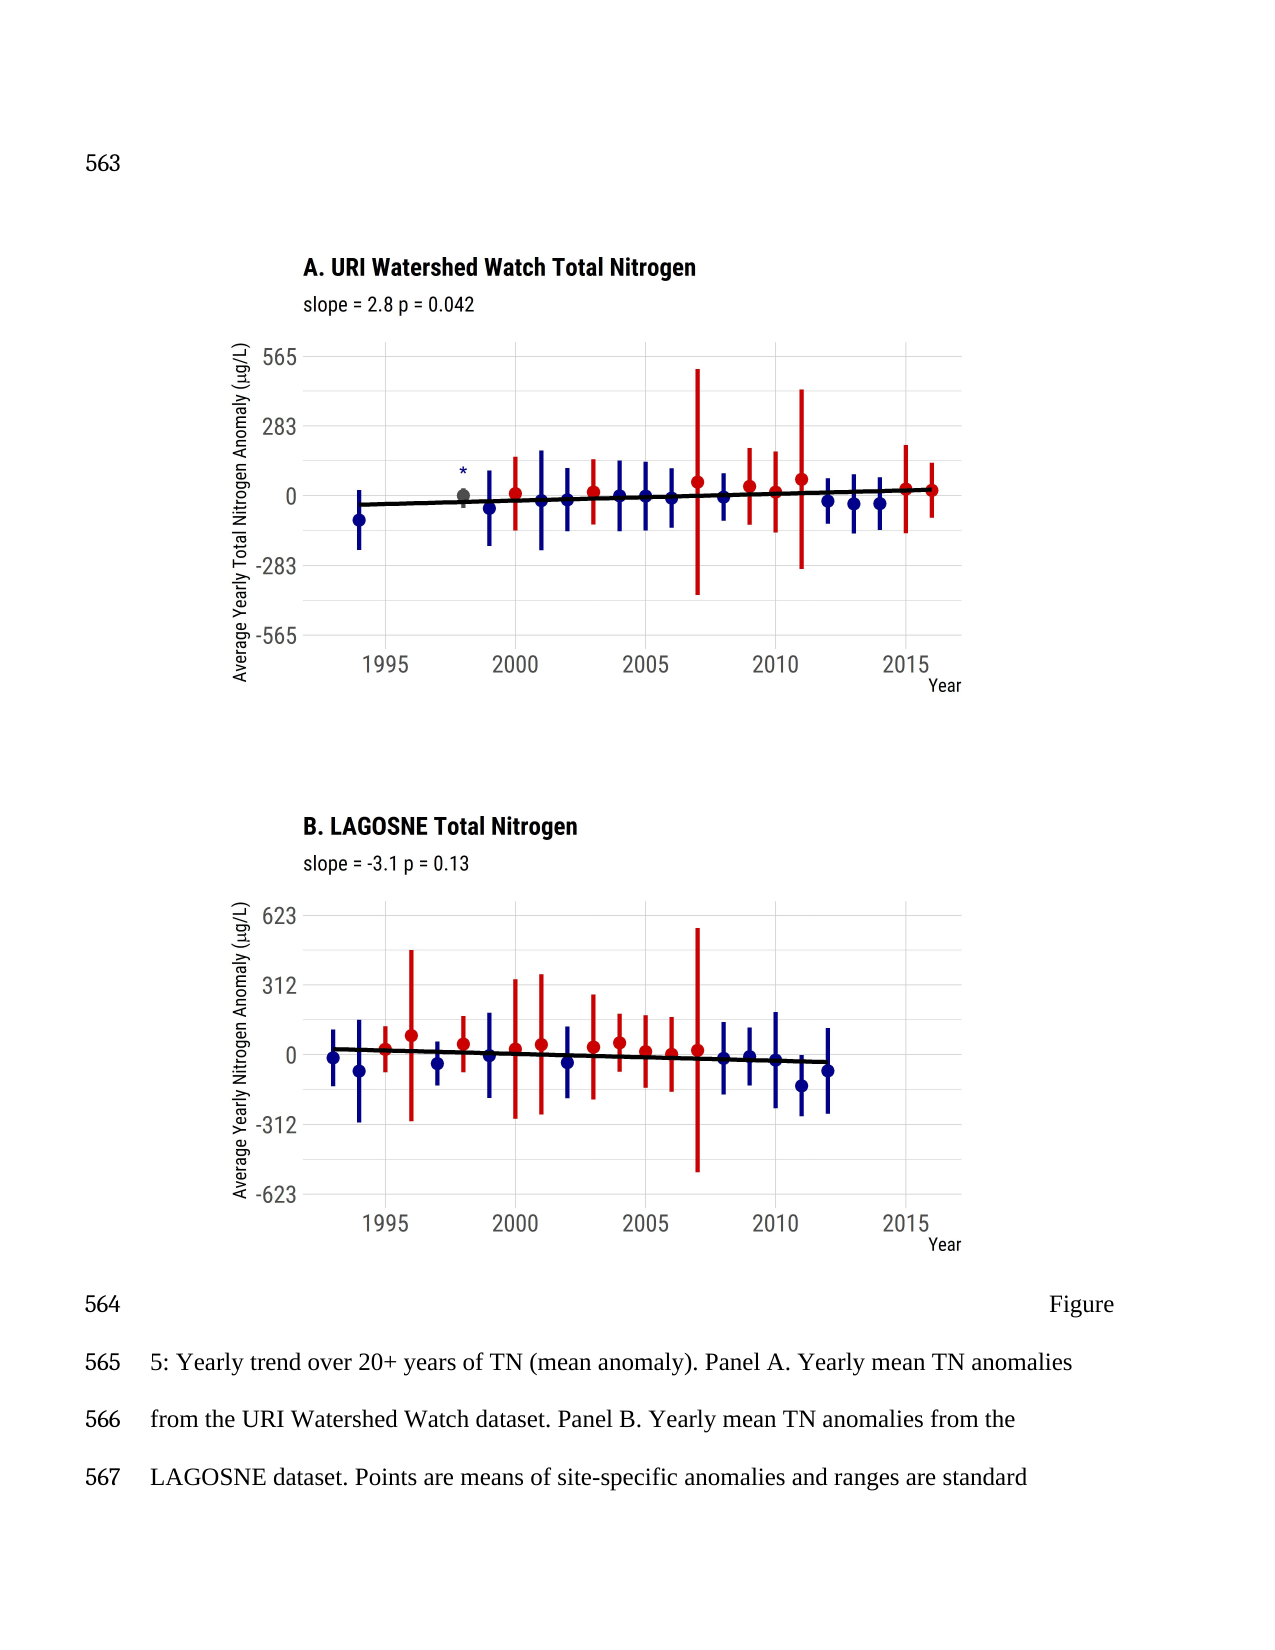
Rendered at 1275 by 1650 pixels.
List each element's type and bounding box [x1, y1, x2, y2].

picture [168, 195, 1024, 1313]
text [150, 195, 1125, 1491]
